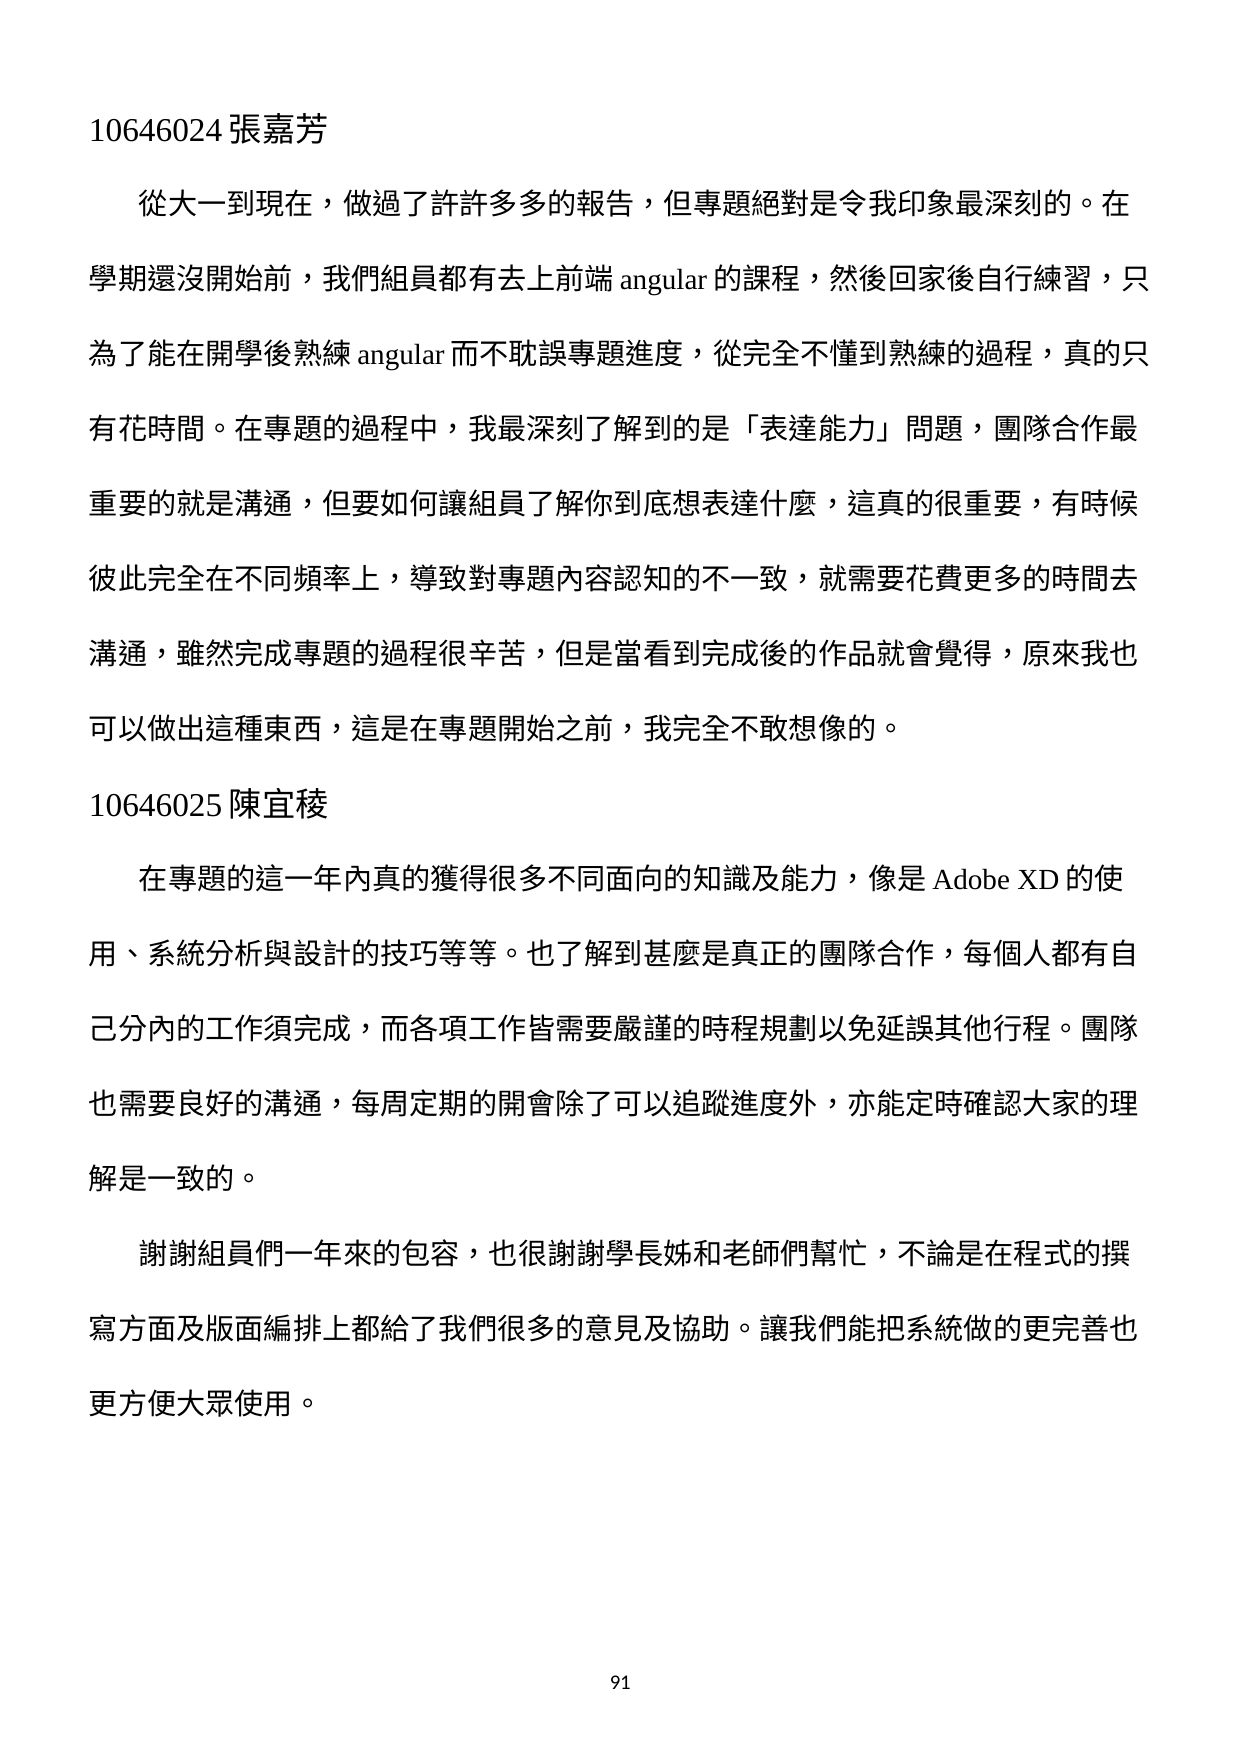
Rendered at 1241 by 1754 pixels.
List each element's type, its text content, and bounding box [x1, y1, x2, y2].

text 謝謝組員們一年來的包容，也很謝謝學長姊和老師們幫忙，不論是在程式的撰寫方面及版面編排上都給了我們很多的意見及協助。讓我們能把系統做的更完善也更方便大眾使用。 [89, 1214, 1152, 1439]
text 從大一到現在，做過了許許多多的報告，但專題絕對是令我印象最深刻的。在學期還沒開始前，我們組員都有去上前端angular的課程，然後回家後自行練習，只為了能在開學後熟練angular而不耽誤專題進度，從完全不懂到熟練的過程，真的只有花時間。在專題的過程中，我最深刻了解到的是「表達能力」問題，團隊合作最重要的就是溝通，但要如何讓組員了解你到底想表達什麼，這真的很重要，有時候彼此完全在不同頻率上，導致對專題內容認知的不一致，就需要花費更多的時間去溝通，雖然完成專題的過程很辛苦，但是當看到完成後的作品就會覺得，原來我也可以做出這種東西，這是在專題開始之前，我完全不敢想像的。 [89, 164, 1152, 764]
text 10646025陳宜稜 [89, 764, 1152, 839]
text 在專題的這一年內真的獲得很多不同面向的知識及能力，像是Adobe XD的使用、系統分析與設計的技巧等等。也了解到甚麼是真正的團隊合作，每個人都有自己分內的工作須完成，而各項工作皆需要嚴謹的時程規劃以免延誤其他行程。團隊也需要良好的溝通，每周定期的開會除了可以追蹤進度外，亦能定時確認大家的理解是一致的。 [89, 839, 1152, 1214]
text 10646024張嘉芳 [89, 89, 1152, 164]
